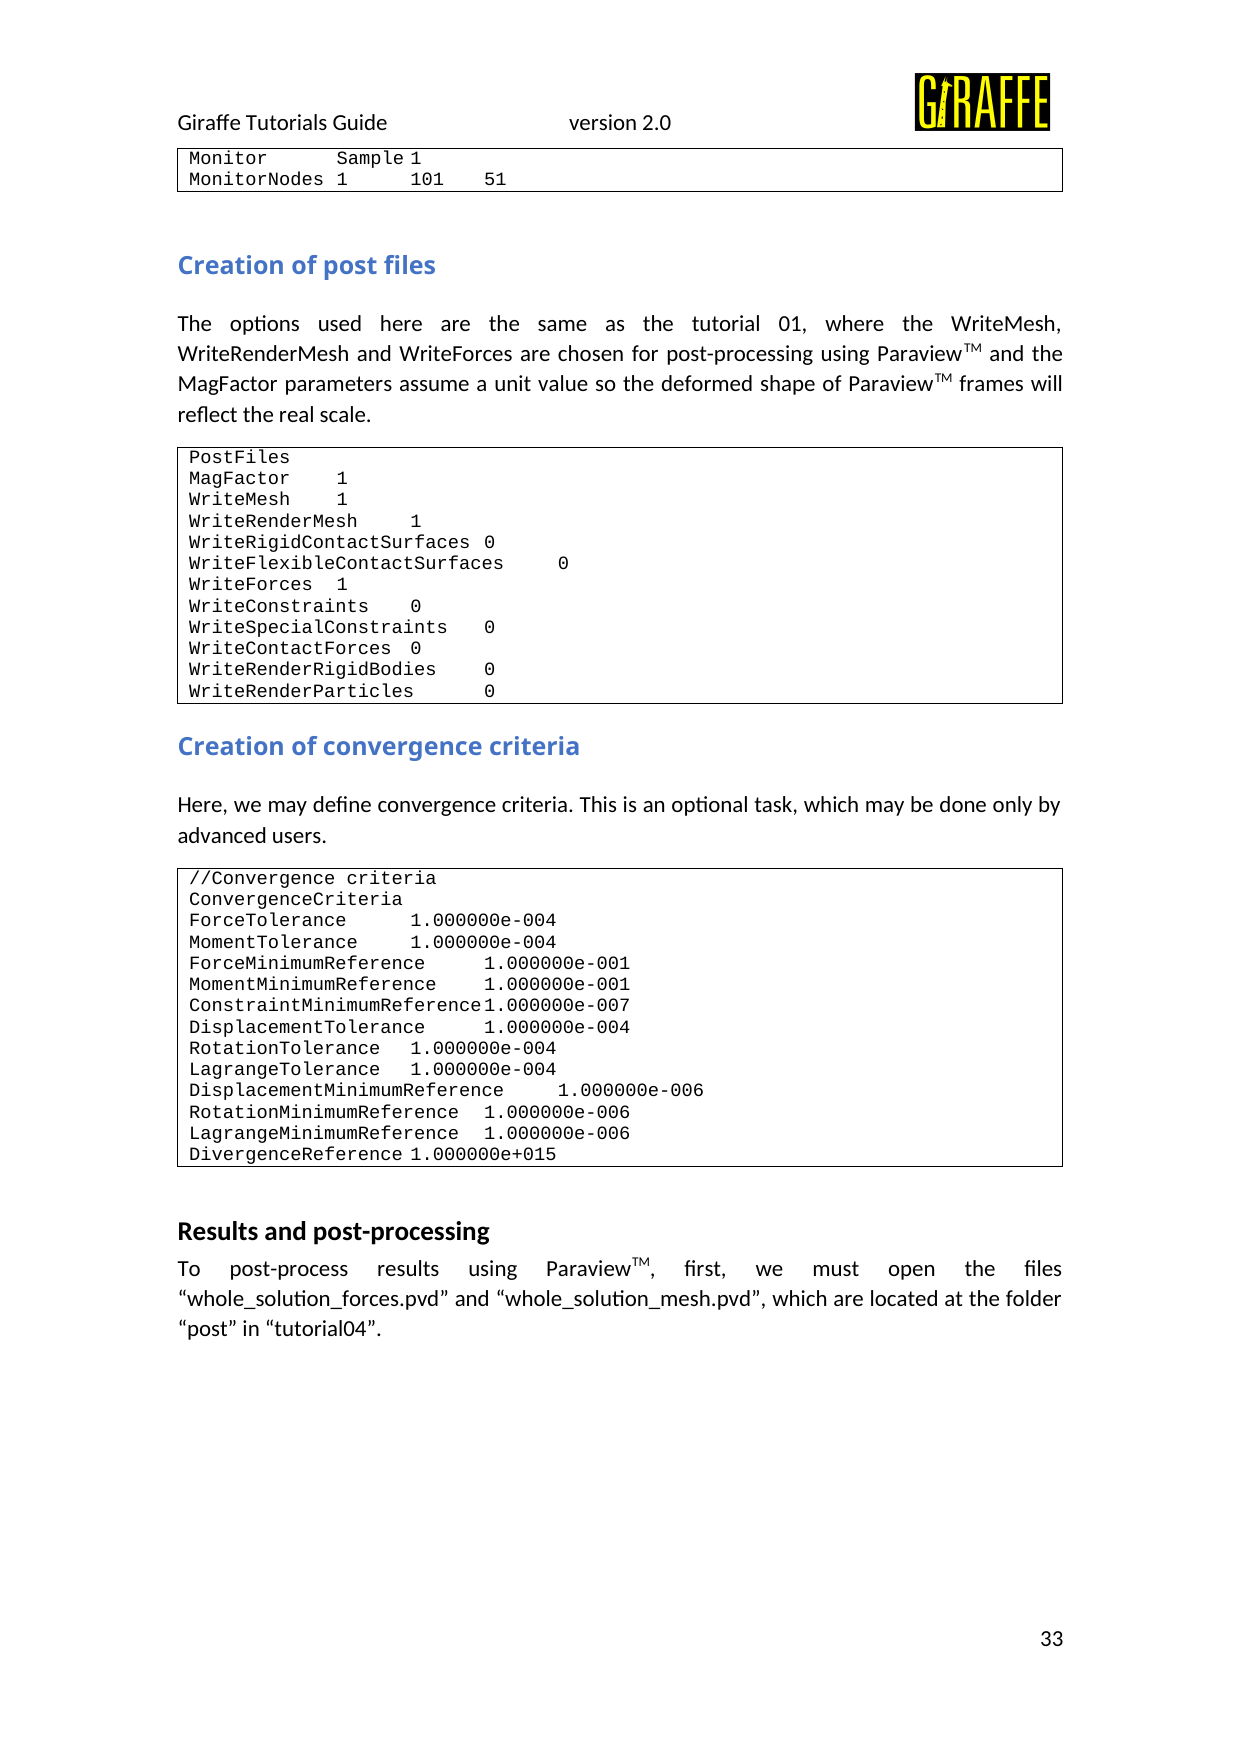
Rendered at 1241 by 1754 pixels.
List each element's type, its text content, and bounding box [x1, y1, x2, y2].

table_header PostFiles MagFactor 1 WriteMesh 1 WriteRenderMesh 1 WriteRigidContactSurfaces 0 WriteFlexibleContactSurfaces 0 WriteForces 1 WriteConstraints 0 WriteSpecialConstraints 0 WriteContactForces 0 WriteRenderRigidBodies 0 WriteRenderParticles 0 [178, 448, 1062, 703]
text To post-process results using ParaviewTM, first, we must open the files “whole_solution_forces.pvd” and “whole_solution_mesh.pvd”, which are located at the folder “post” in “tutorial04”. [177, 1254, 1063, 1342]
subtitle Results and post-processing [177, 1214, 1063, 1247]
text The options used here are the same as the tutorial 01, where the WriteMesh, WriteRenderMesh and WriteForces are chosen for post-processing using ParaviewTM and the MagFactor parameters assume a unit value so the deformed shape of ParaviewTM frames will reflect the real scale. [177, 309, 1063, 428]
table_header //Convergence criteria ConvergenceCriteria ForceTolerance 1.000000e-004 MomentTolerance 1.000000e-004 ForceMinimumReference 1.000000e-001 MomentMinimumReference 1.000000e-001 ConstraintMinimumReference 1.000000e-007 DisplacementTolerance 1.000000e-004 RotationTolerance 1.000000e-004 LagrangeTolerance 1.000000e-004 DisplacementMinimumReference 1.000000e-006 RotationMinimumReference 1.000000e-006 LagrangeMinimumReference 1.000000e-006 DivergenceReference 1.000000e+015 [178, 869, 1062, 1166]
picture [914, 73, 1051, 131]
text Here, we may define convergence criteria. This is an optional task, which may be done only by advanced users. [177, 791, 1063, 849]
table_header Monitor Sample 1 MonitorNodes 1 101 51 [178, 149, 1062, 191]
subtitle Creation of convergence criteria [177, 729, 1063, 763]
subtitle Creation of post files [177, 247, 1063, 281]
